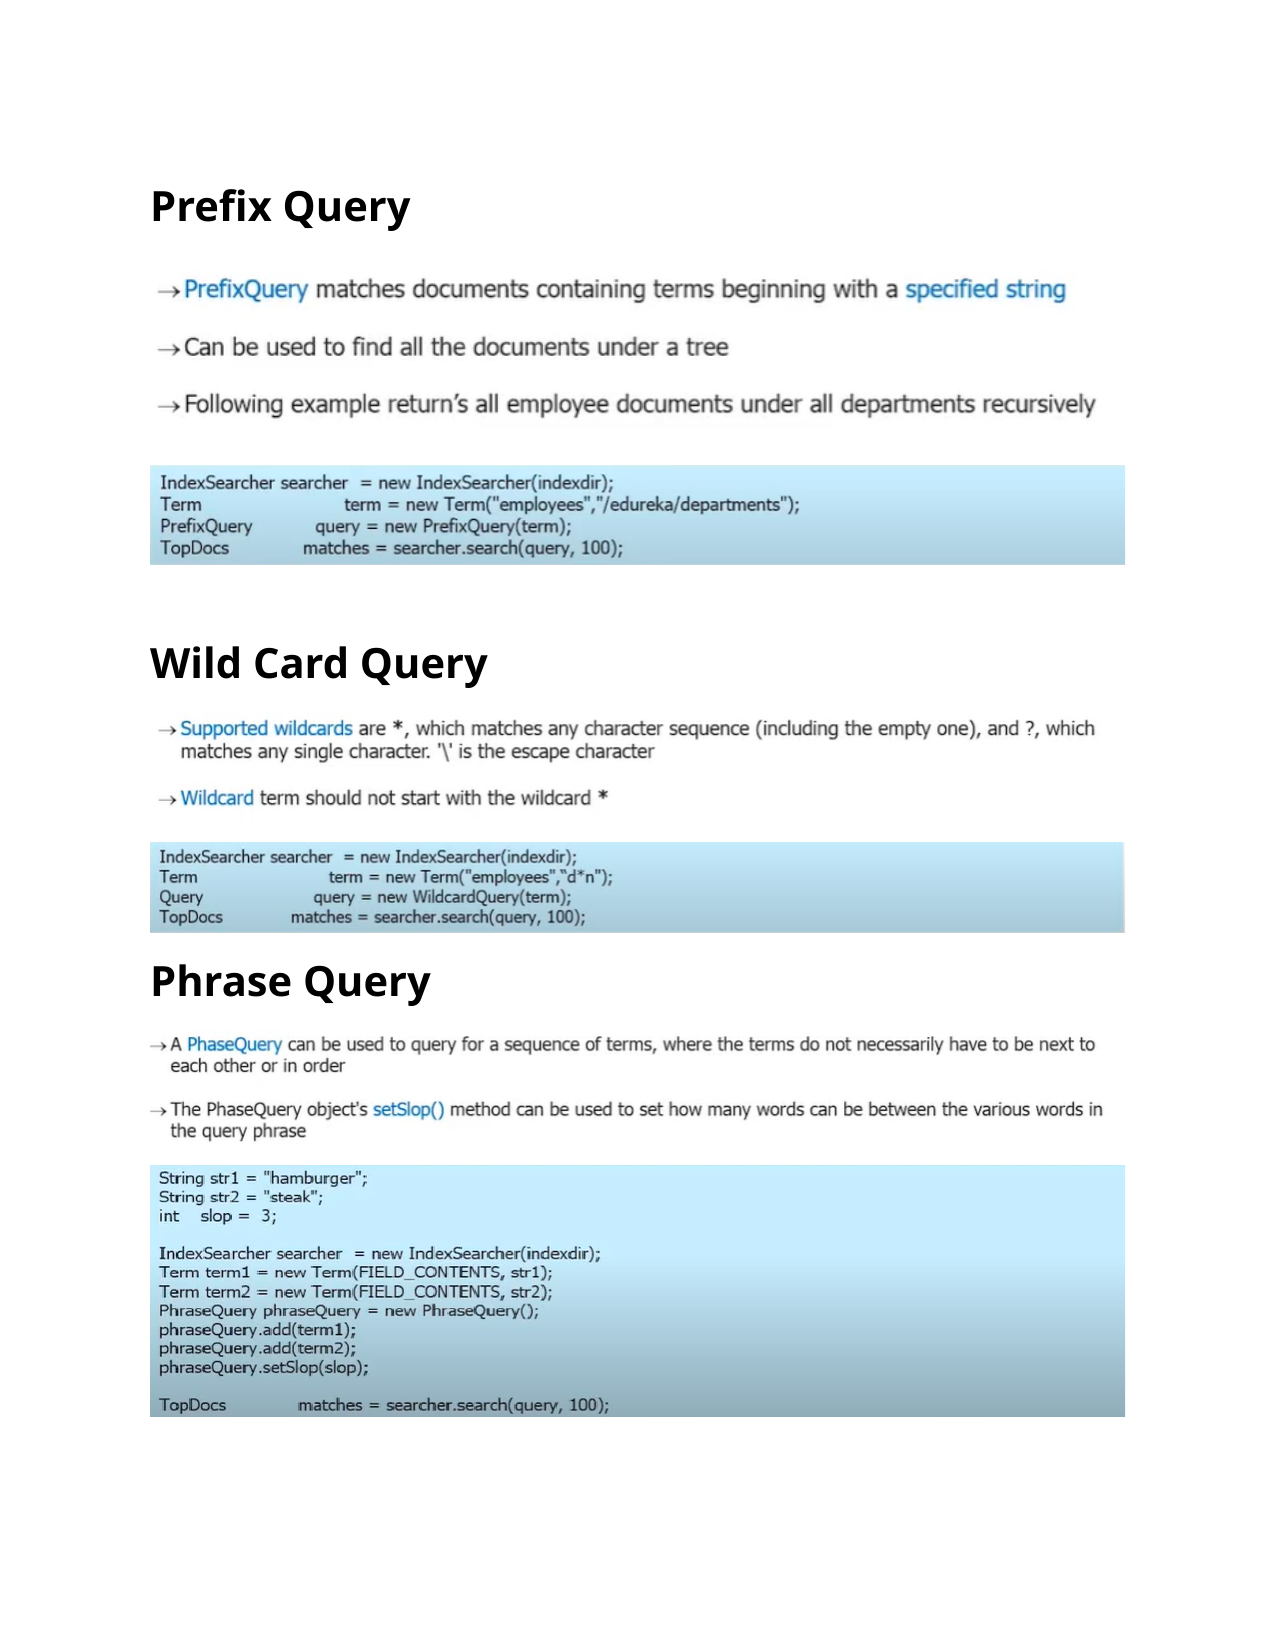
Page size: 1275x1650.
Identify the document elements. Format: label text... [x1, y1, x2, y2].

picture [150, 711, 1125, 824]
picture [150, 842, 1125, 933]
text Phrase Query [150, 951, 1125, 1008]
text Wild Card Query [150, 634, 1125, 691]
picture [150, 255, 1125, 446]
picture [150, 465, 1125, 565]
picture [150, 1029, 1125, 1147]
text Prefix Query [150, 177, 1125, 234]
picture [150, 1165, 1125, 1417]
